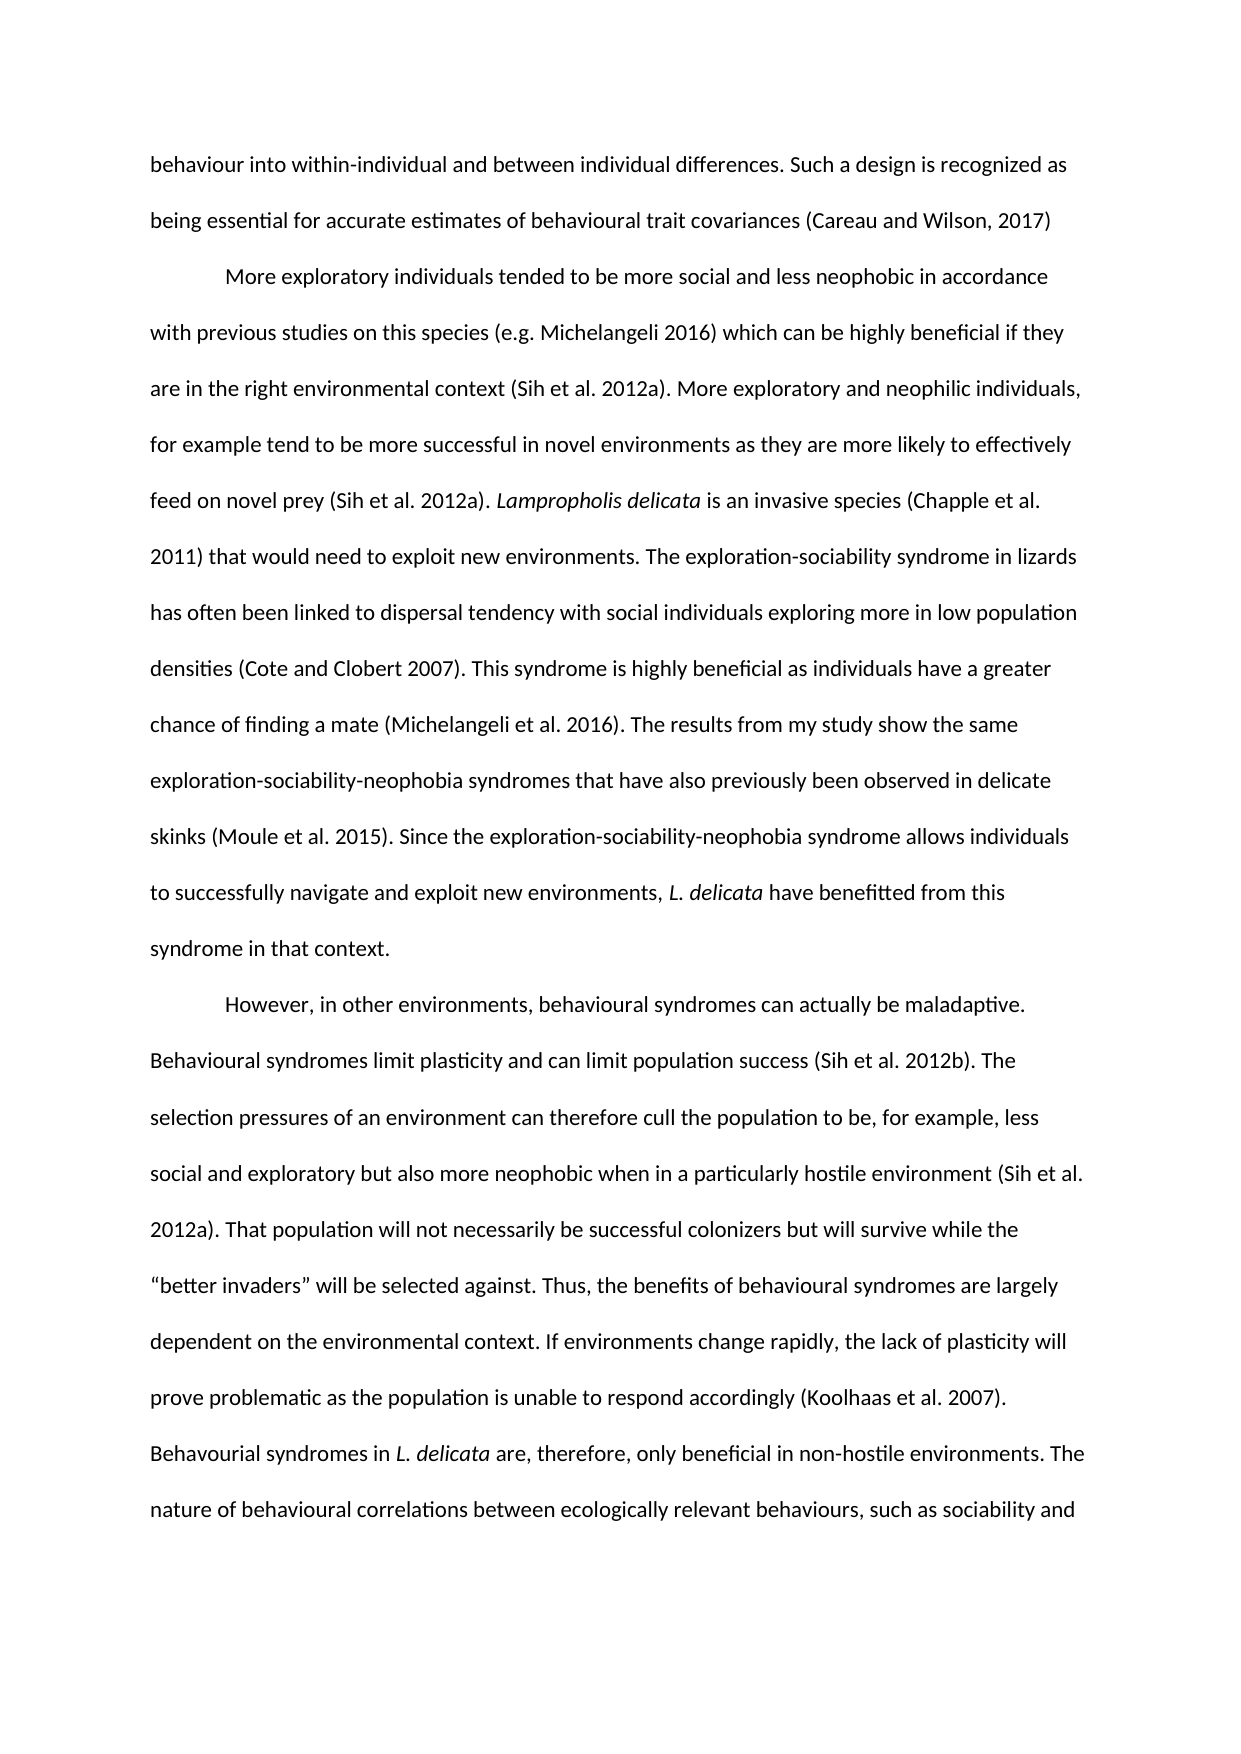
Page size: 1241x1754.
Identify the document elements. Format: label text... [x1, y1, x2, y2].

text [150, 150, 1090, 234]
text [150, 991, 1090, 1523]
text More exploratory individuals tended to be more social and less neophobic in accordance with previous studies on this species (e.g. Michelangeli 2016) which can be highly beneficial if they are in the right environmental context (Sih et al. 2012a). More exploratory and neophilic individuals, for example tend to be more successful in novel environments as they are more likely to effectively feed on novel prey (Sih et al. 2012a). Lampropholis delicata is an invasive species (Chapple et al. 2011) that would need to exploit new environments. The exploration-sociability syndrome in lizards has often been linked to dispersal tendency with social individuals exploring more in low population densities (Cote and Clobert 2007). This syndrome is highly beneficial as individuals have a greater chance of finding a mate (Michelangeli et al. 2016). The results from my study show the same exploration-sociability-neophobia syndromes that have also previously been observed in delicate skinks (Moule et al. 2015). Since the exploration-sociability-neophobia syndrome allows individuals to successfully navigate and exploit new environments, L. delicata have benefitted from this syndrome in that context. [150, 262, 1090, 963]
